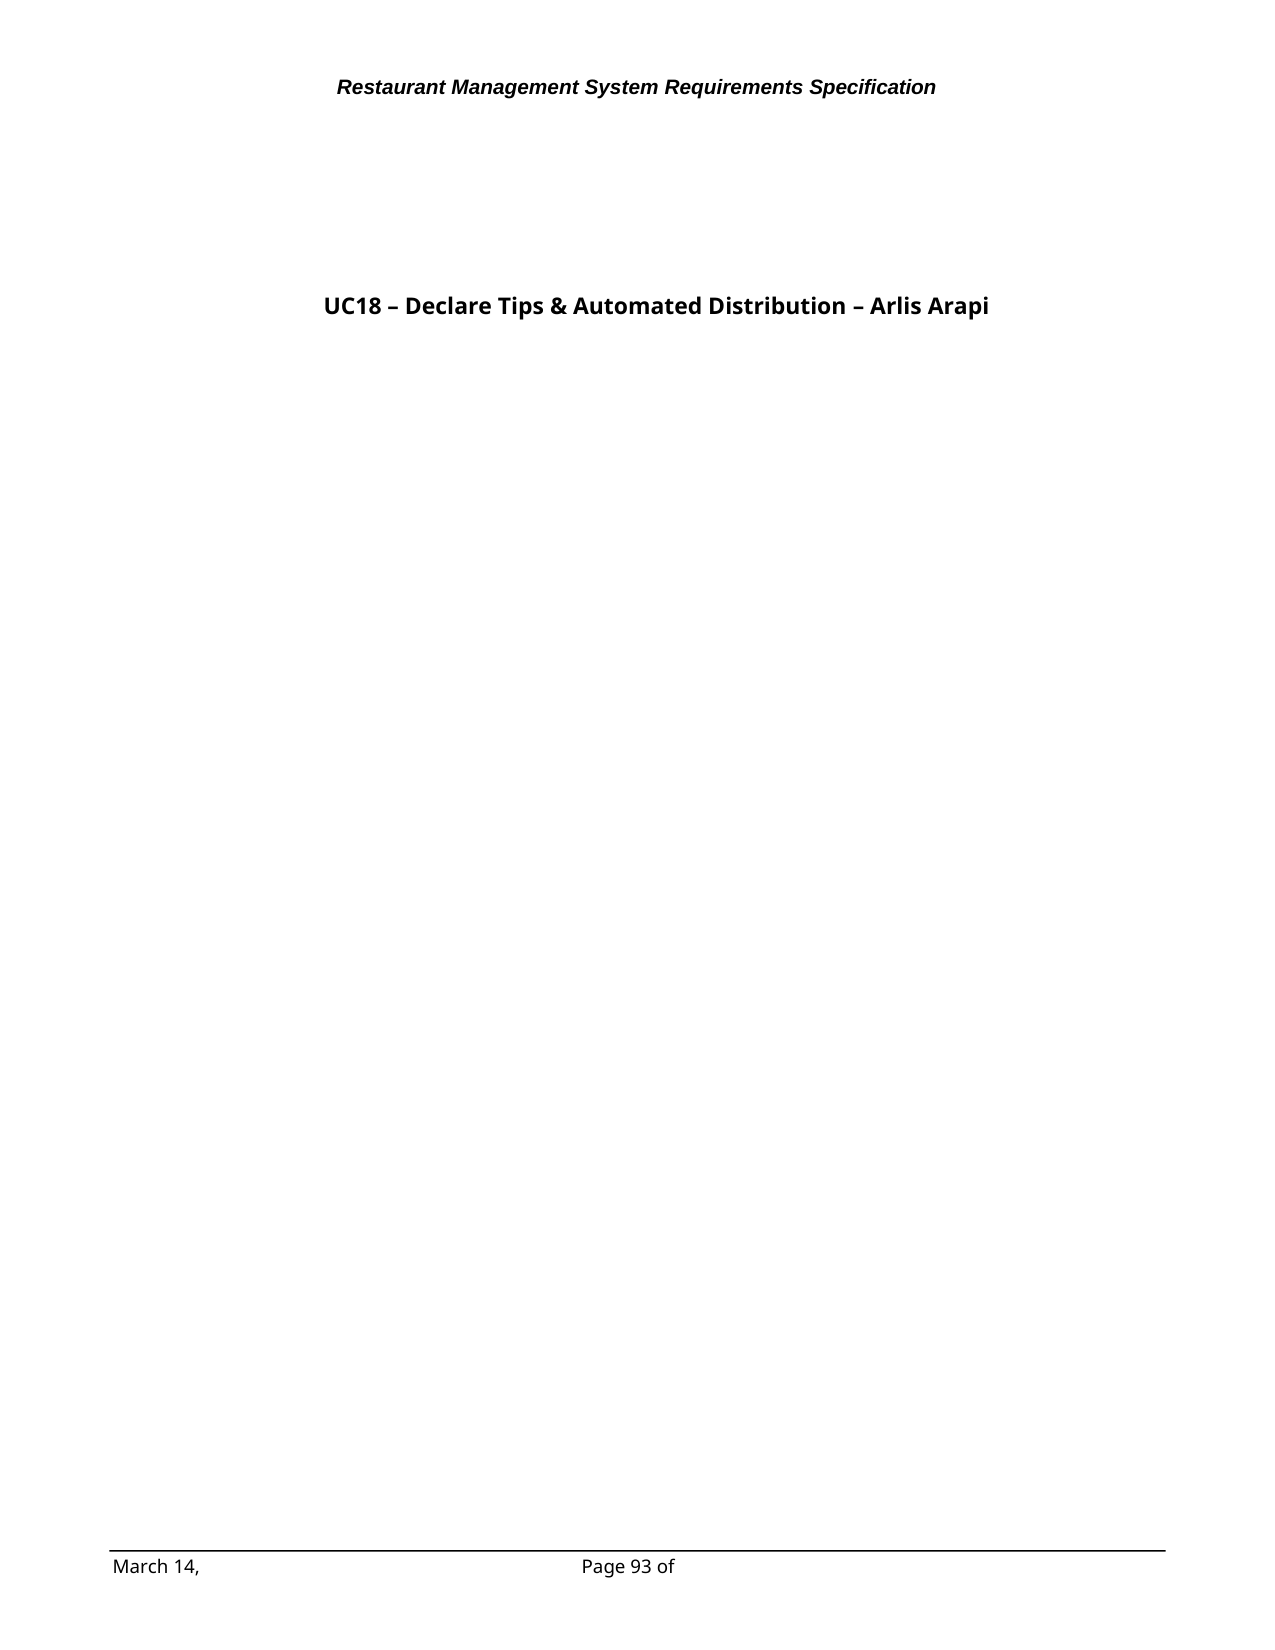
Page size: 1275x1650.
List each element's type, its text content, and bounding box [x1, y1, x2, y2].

text UC18 – Declare Tips & Automated Distribution – Arlis Arapi [112, 289, 1200, 321]
